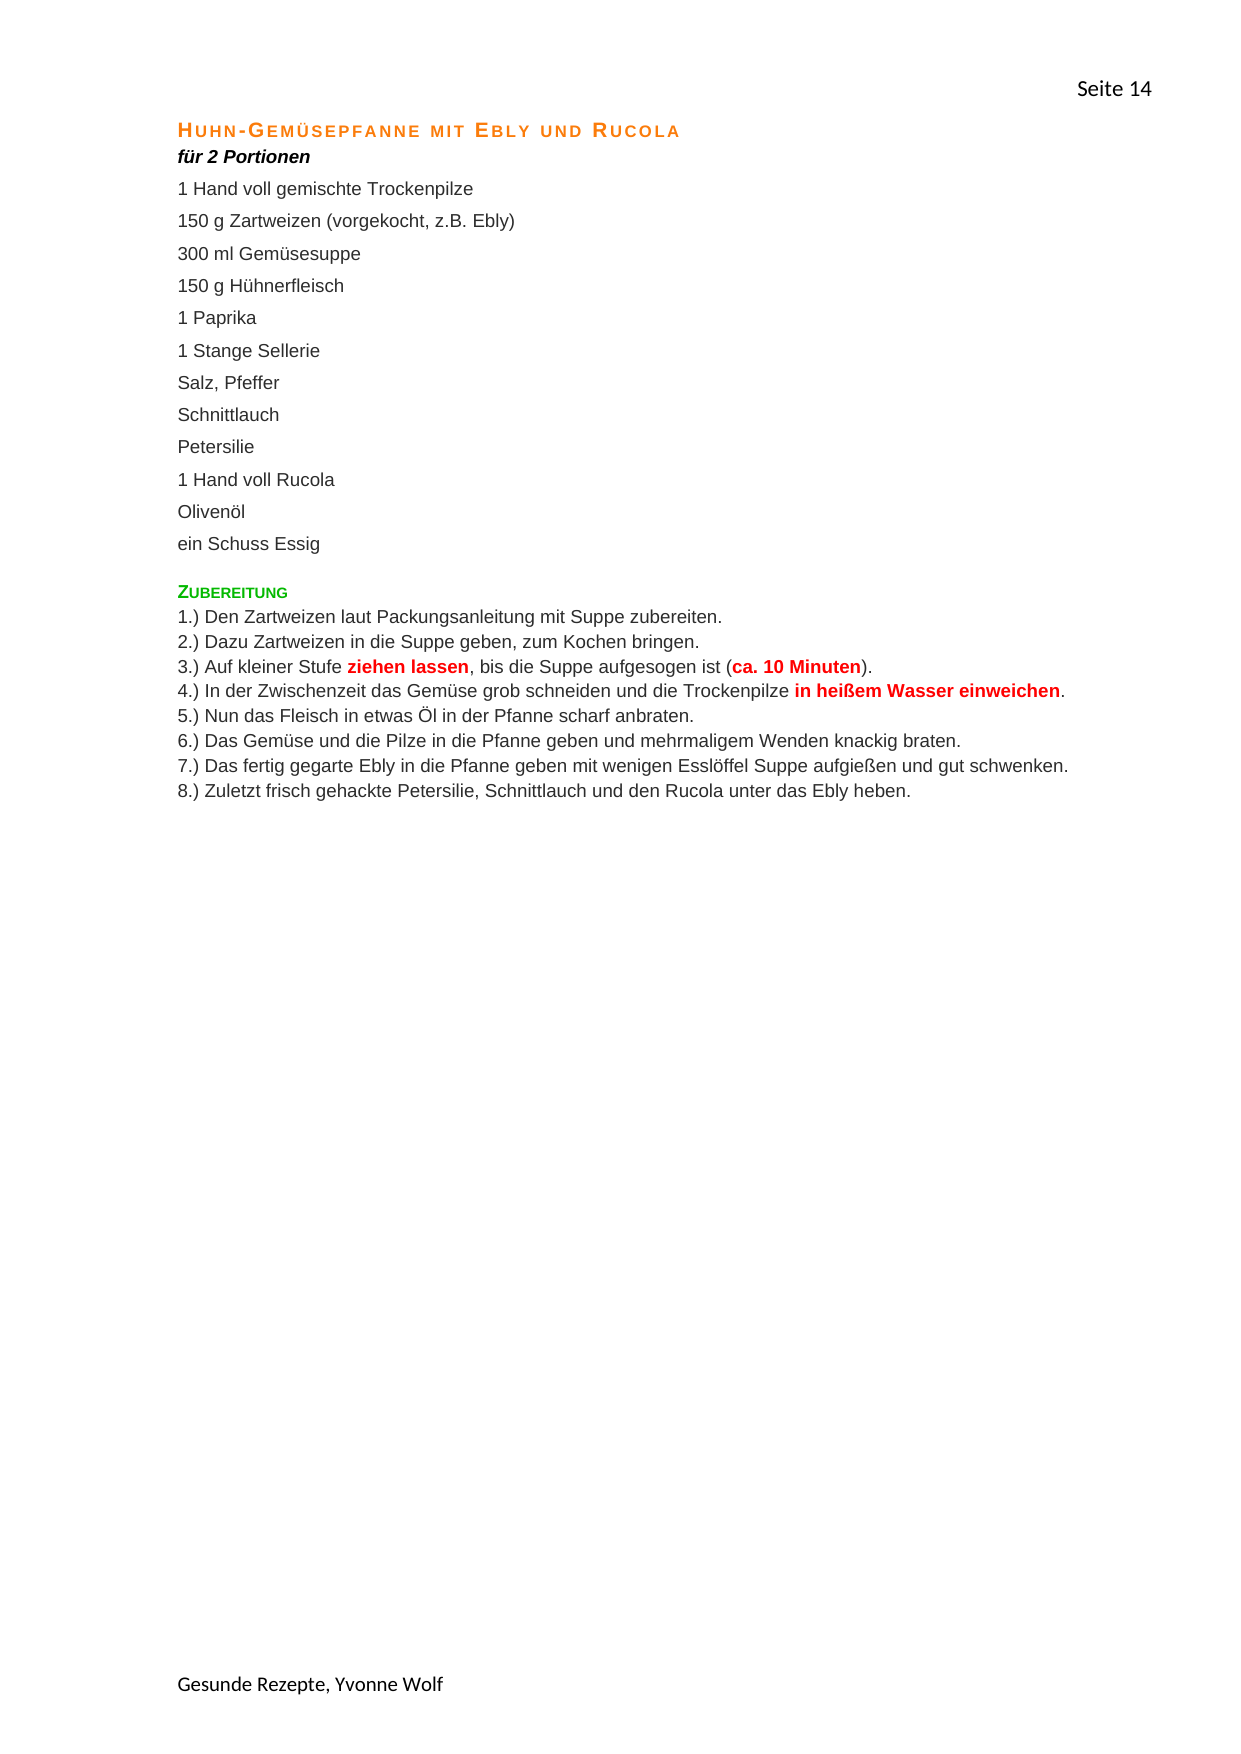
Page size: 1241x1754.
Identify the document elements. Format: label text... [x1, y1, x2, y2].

text Huhn-Gemüsepfanne mit Ebly und Rucola [177, 118, 1152, 142]
text für 2 Portionen 1 Hand voll gemischte Trockenpilze 150 g Zartweizen (vorgekocht, z.B. Ebly) 300 ml Gemüsesuppe 150 g Hühnerfleisch 1 Paprika 1 Stange Sellerie Salz, Pfeffer Schnittlauch Petersilie 1 Hand voll Rucola Olivenöl ein Schuss Essig [177, 146, 1152, 555]
text 1.) Den Zartweizen laut Packungsanleitung mit Suppe zubereiten. 2.) Dazu Zartweizen in die Suppe geben, zum Kochen bringen. 3.) Auf kleiner Stufe ziehen lassen, bis die Suppe aufgesogen ist (ca. 10 Minuten). 4.) In der Zwischenzeit das Gemüse grob schneiden und die Trockenpilze in heißem Wasser einweichen. 5.) Nun das Fleisch in etwas Öl in der Pfanne scharf anbraten. 6.) Das Gemüse und die Pilze in die Pfanne geben und mehrmaligem Wenden knackig braten. 7.) Das fertig gegarte Ebly in die Pfanne geben mit wenigen Esslöffel Suppe aufgießen und gut schwenken. 8.) Zuletzt frisch gehackte Petersilie, Schnittlauch und den Rucola unter das Ebly heben. [177, 606, 1152, 801]
subtitle Zubereitung [177, 581, 1152, 603]
